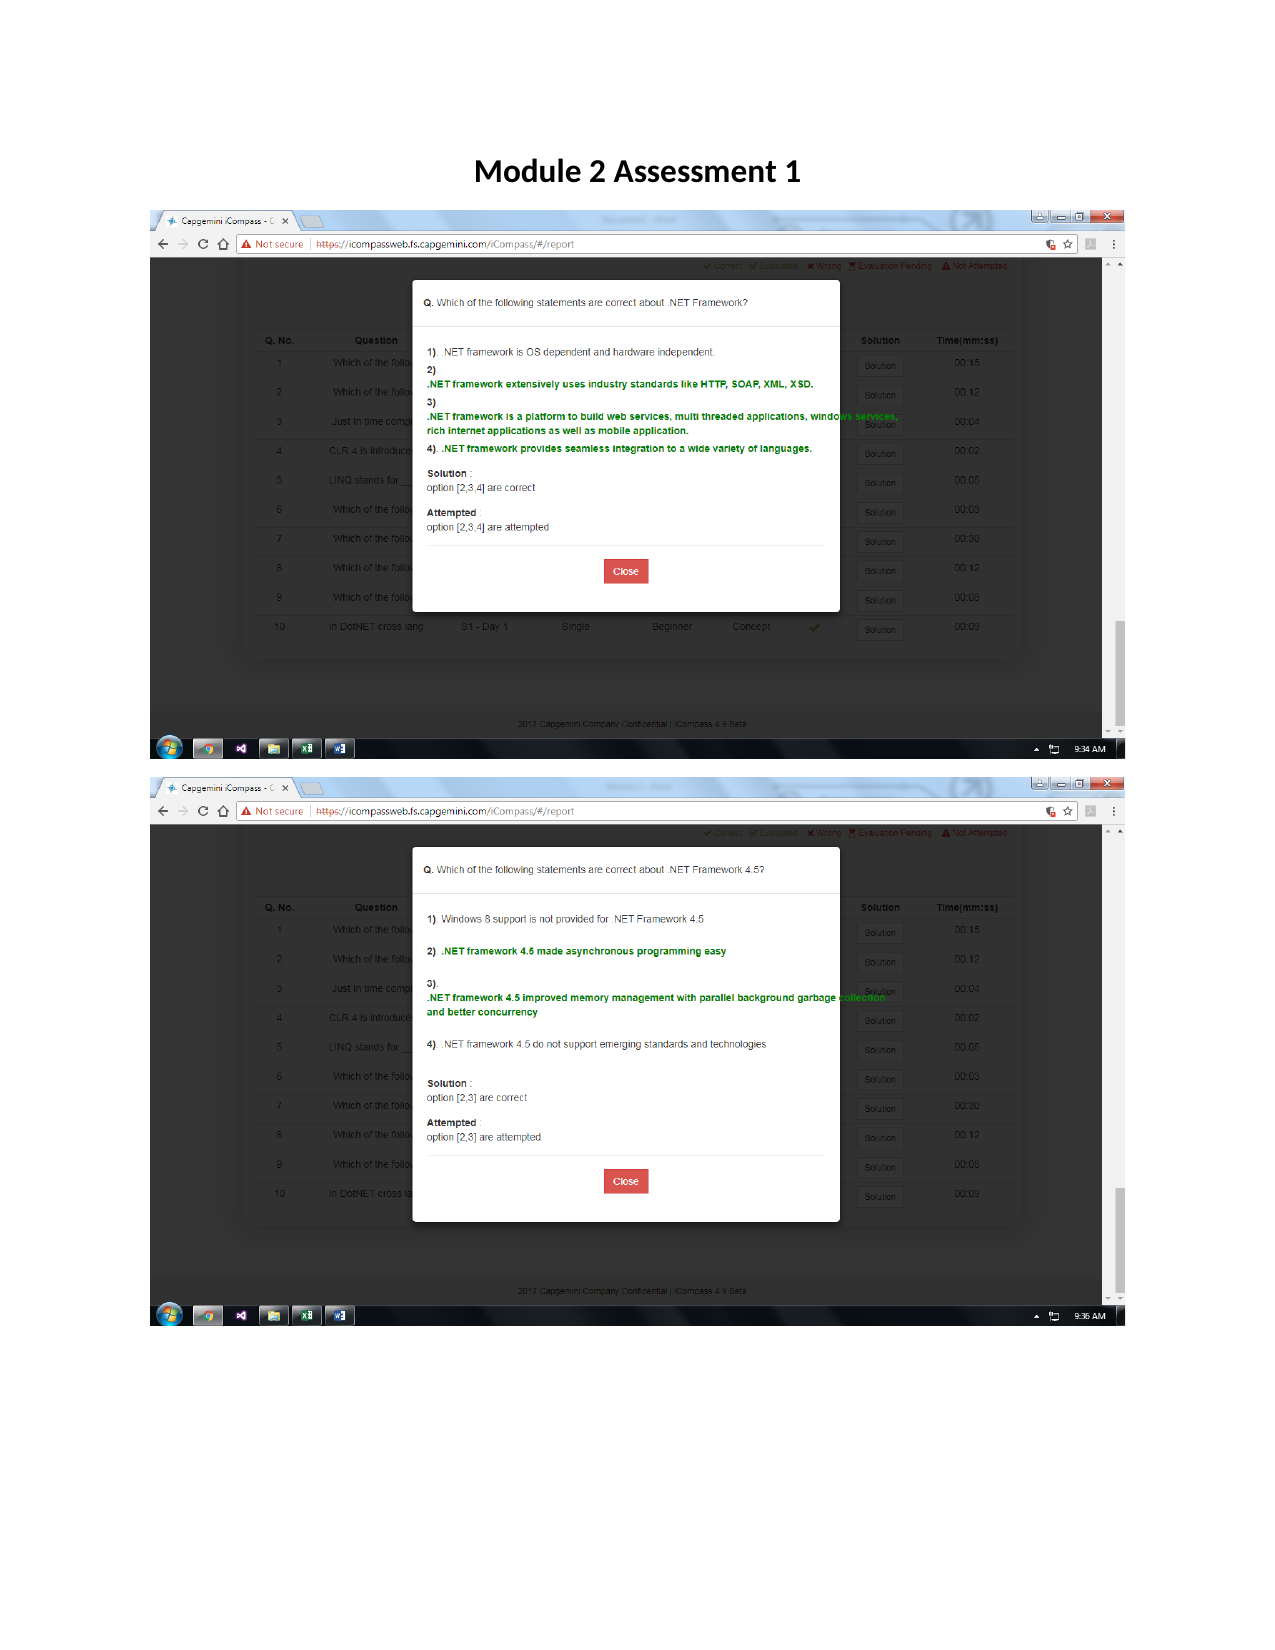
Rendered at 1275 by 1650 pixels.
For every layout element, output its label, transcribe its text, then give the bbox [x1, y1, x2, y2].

picture [150, 777, 1125, 1326]
text Module 2 Assessment 1 [150, 150, 1125, 191]
picture [150, 210, 1125, 759]
